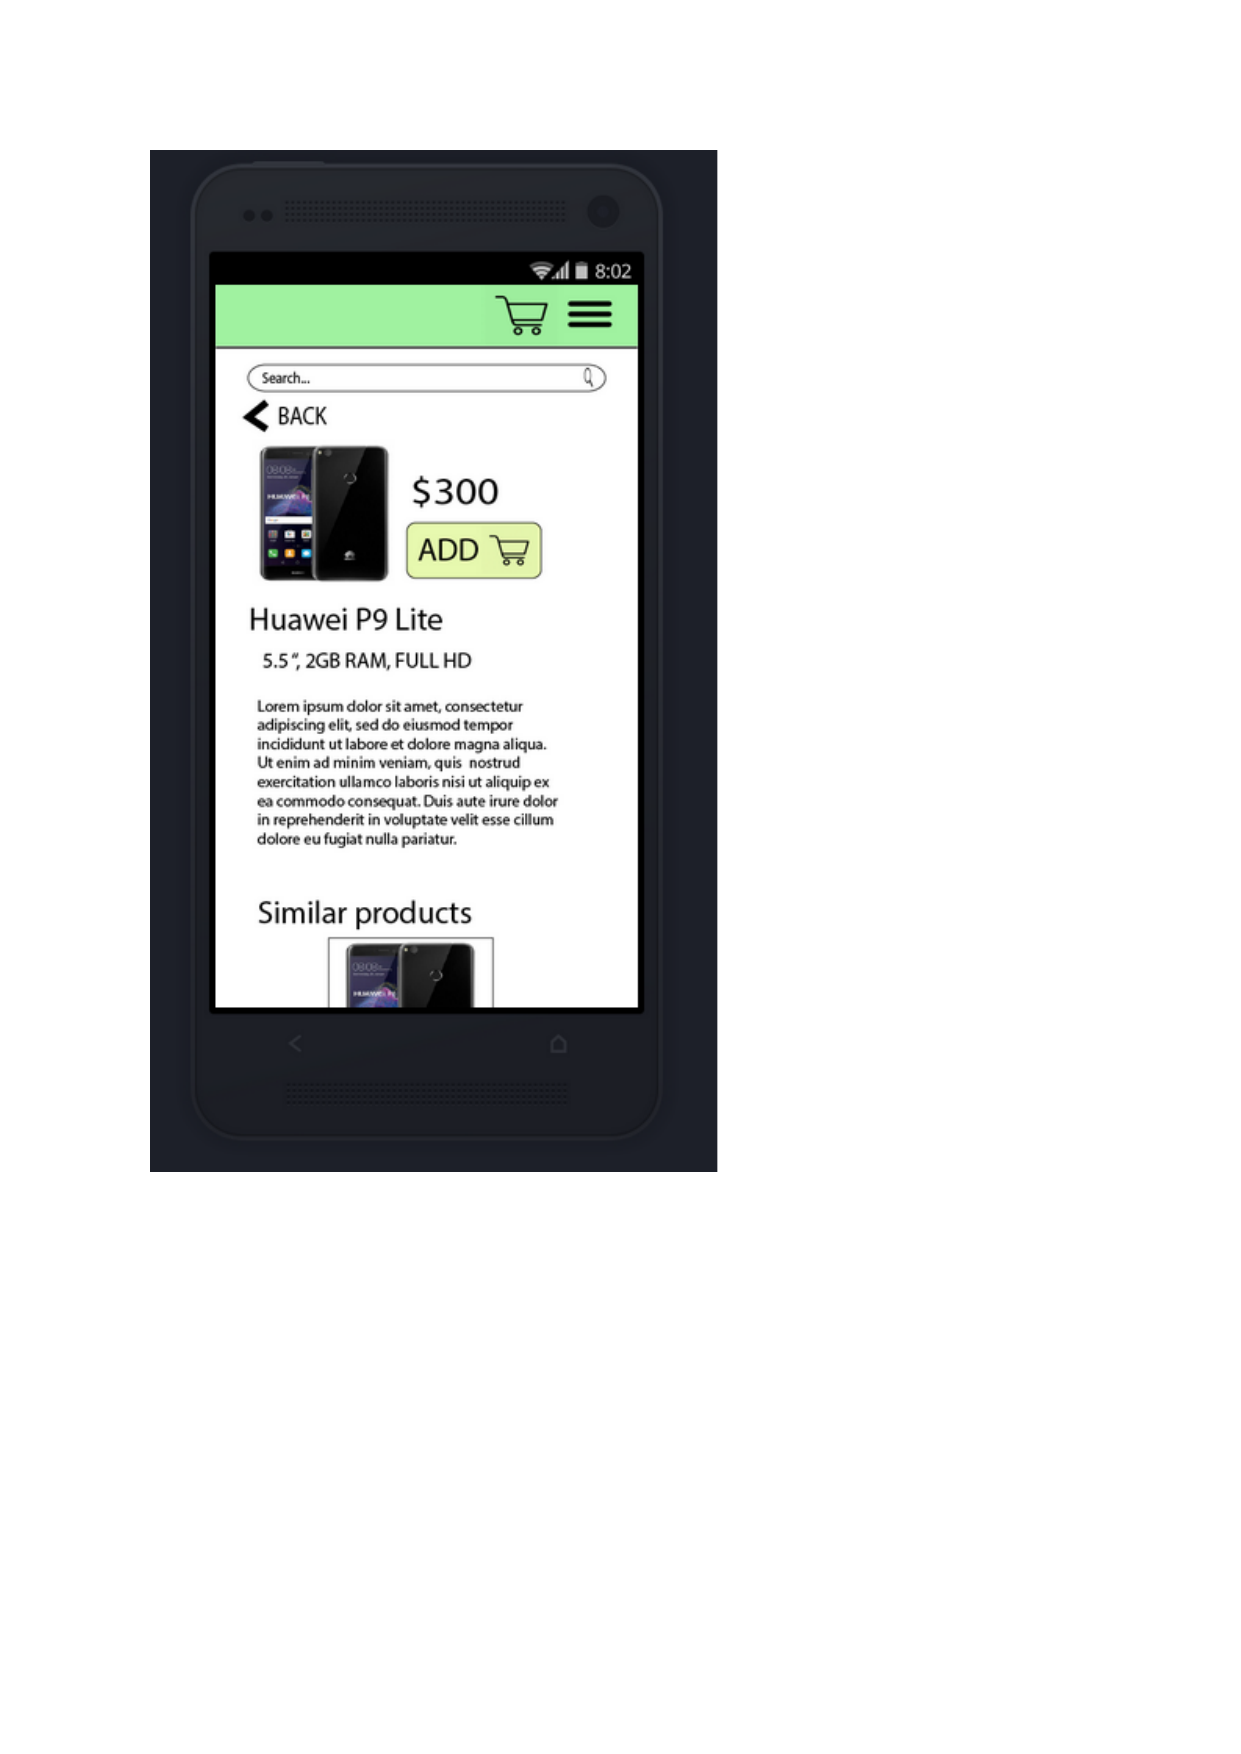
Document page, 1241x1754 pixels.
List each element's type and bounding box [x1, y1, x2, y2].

picture [150, 150, 718, 1172]
